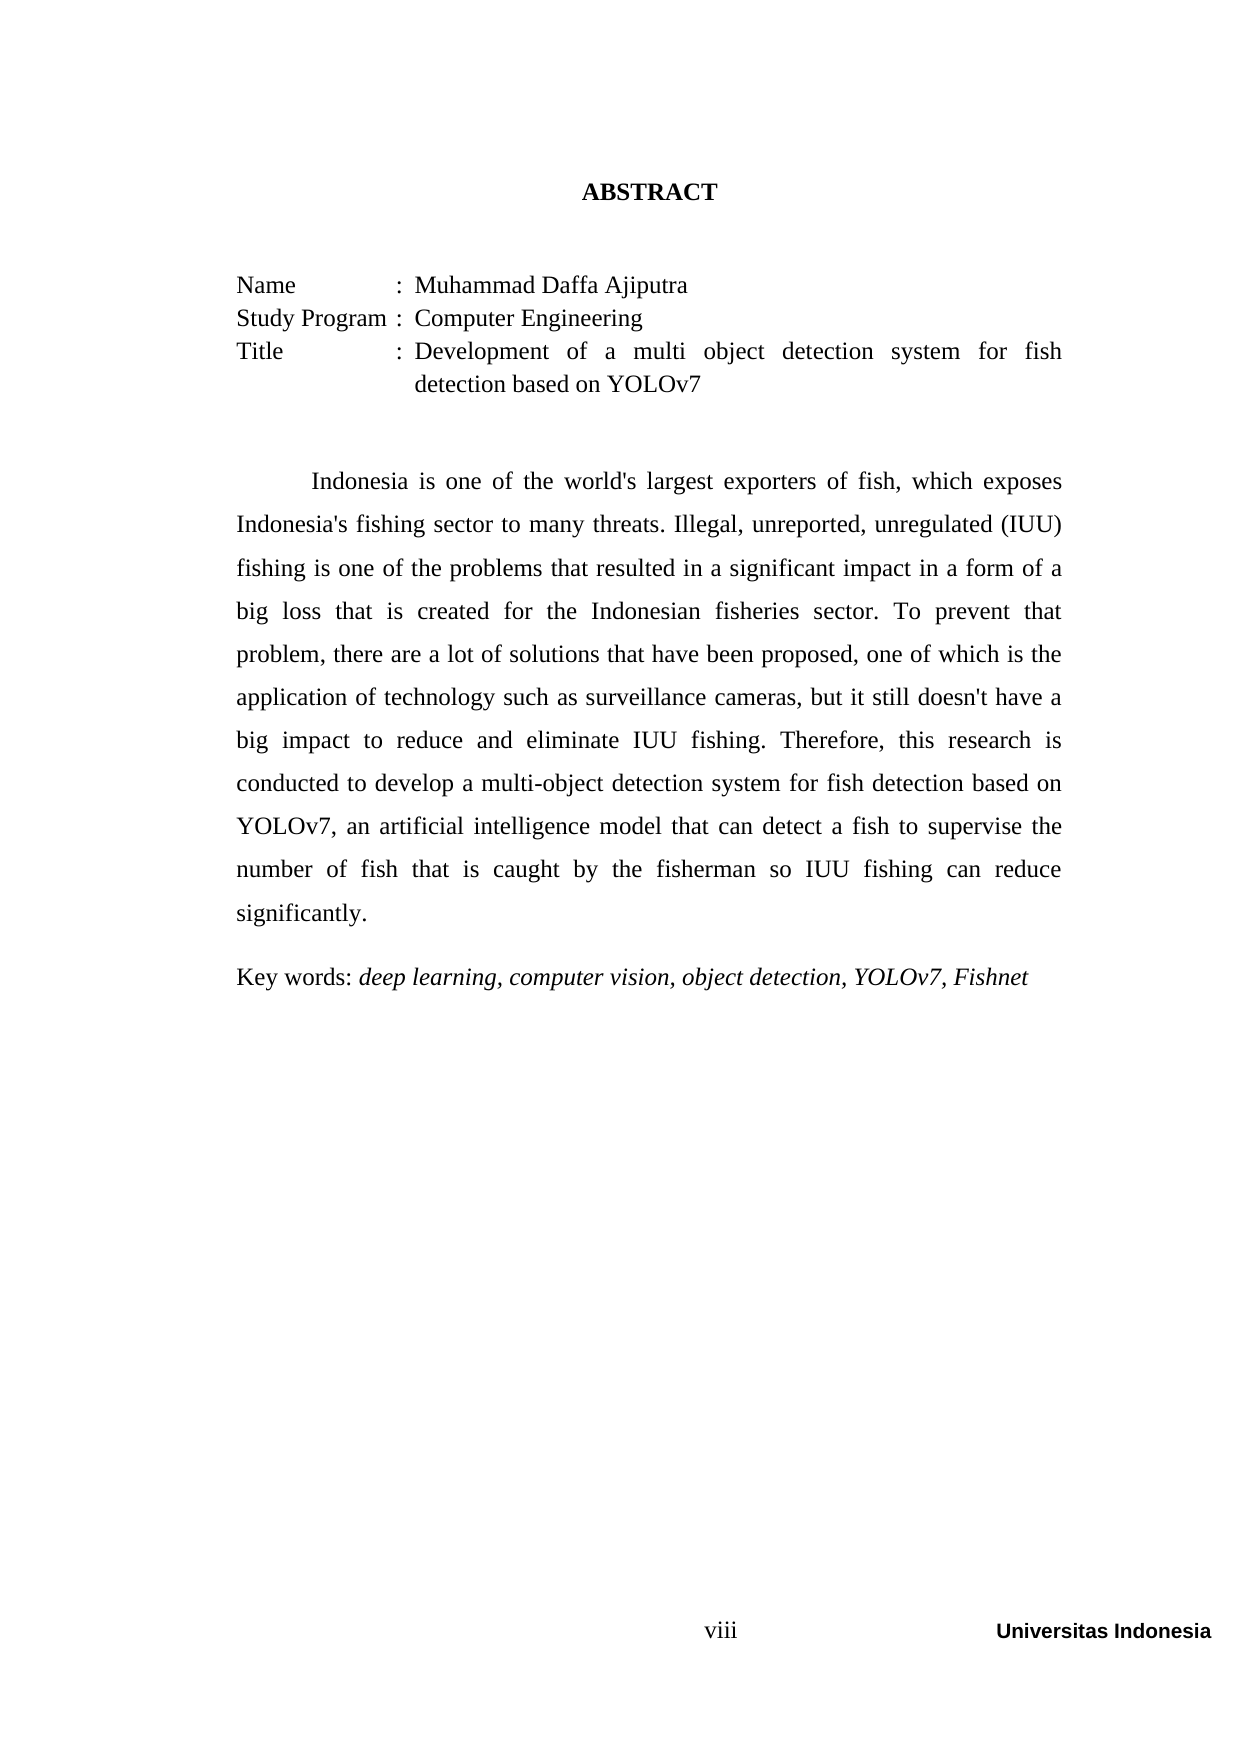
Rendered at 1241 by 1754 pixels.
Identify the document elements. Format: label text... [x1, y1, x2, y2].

text Indonesia is one of the world's largest exporters of fish, which exposes Indonesia's fishing sector to many threats. Illegal, unreported, unregulated (IUU) fishing is one of the problems that resulted in a significant impact in a form of a big loss that is created for the Indonesian fisheries sector. To prevent that problem, there are a lot of solutions that have been proposed, one of which is the application of technology such as surveillance cameras, but it still doesn't have a big impact to reduce and eliminate IUU fishing. Therefore, this research is conducted to develop a multi-object detection system for fish detection based on YOLOv7, an artificial intelligence model that can detect a fish to supervise the number of fish that is caught by the fisherman so IUU fishing can reduce significantly. [236, 466, 1063, 926]
text Study Program : Computer Engineering [236, 303, 1063, 332]
text Title : Development of a multi object detection system for fish detection based on YOLOv7 [236, 336, 1063, 398]
text Key words: deep learning, computer vision, object detection, YOLOv7, Fishnet [236, 962, 1063, 990]
text Name : Muhammad Daffa Ajiputra [236, 270, 1063, 299]
subtitle ABSTRACT [236, 177, 1063, 206]
